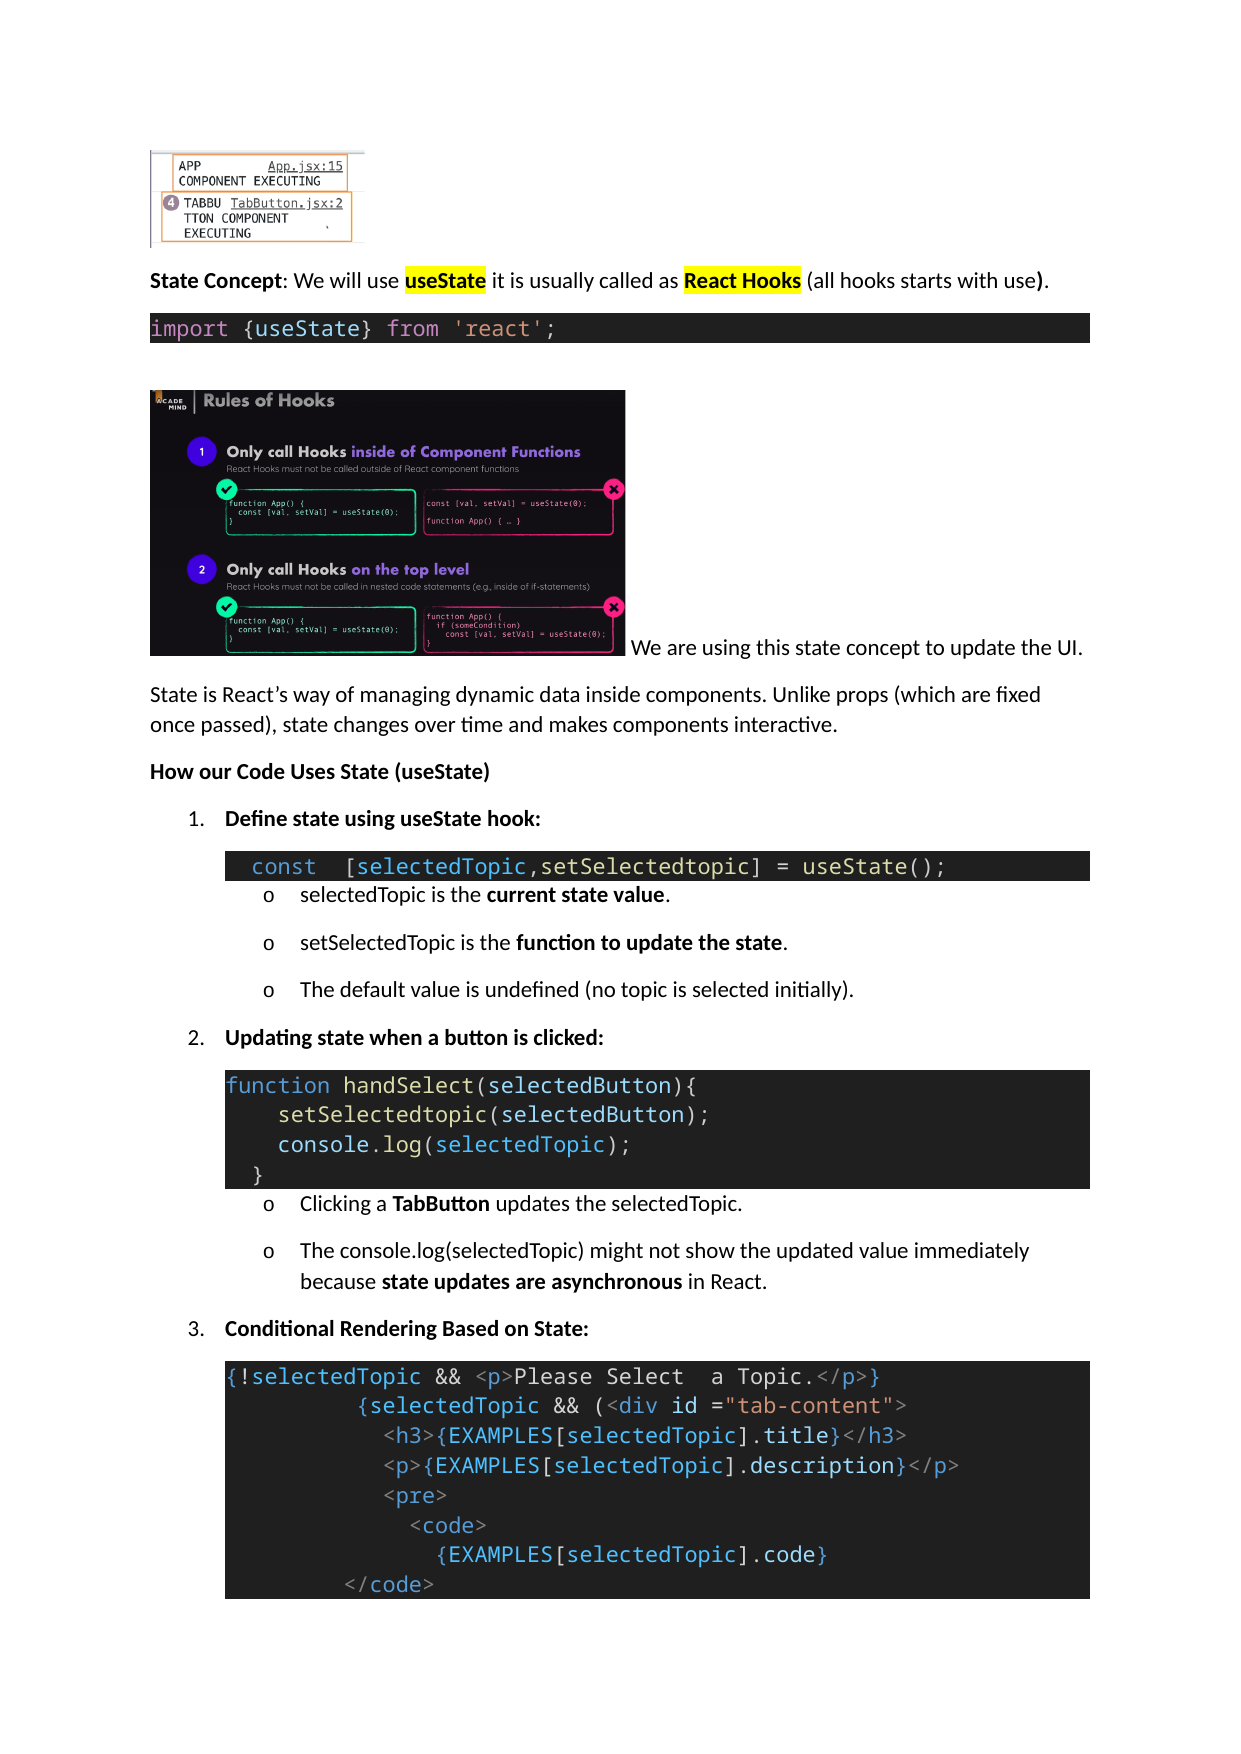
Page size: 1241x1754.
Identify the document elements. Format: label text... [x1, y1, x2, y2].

text import {useState} from 'react'; [150, 313, 1090, 343]
list } [225, 1159, 1090, 1189]
list setSelectedTopic is the function to update the state. [262, 928, 1090, 957]
list {EXAMPLES[selectedTopic].code} [225, 1539, 1090, 1569]
list Updating state when a button is clicked: [187, 1023, 1090, 1051]
list Define state using useState hook: [187, 804, 1090, 832]
list <pre> [225, 1480, 1090, 1510]
text How our Code Uses State (useState) [150, 757, 1090, 785]
list setSelectedtopic(selectedButton); [225, 1099, 1090, 1129]
list {!selectedTopic && <p>Please Select a Topic.</p>} [225, 1361, 1090, 1391]
picture [150, 150, 365, 248]
list {selectedTopic && (<div id ="tab-content"> [225, 1391, 1090, 1420]
list function handSelect(selectedButton){ [225, 1070, 1090, 1099]
list <p>{EXAMPLES[selectedTopic].description}</p> [225, 1450, 1090, 1480]
list <code> [225, 1510, 1090, 1539]
list Conditional Rendering Based on State: [187, 1314, 1090, 1342]
list Clicking a TabButton updates the selectedTopic. [262, 1189, 1090, 1217]
text State Concept: We will use useState it is usually called as React Hooks (all hooks starts with use). [801, 266, 1090, 294]
list The console.log(selectedTopic) might not show the updated value immediately because state updates are asynchronous in React. [262, 1236, 1090, 1295]
list selectedTopic is the current state value. [262, 881, 1090, 909]
text State is React’s way of managing dynamic data inside components. Unlike props (which are fixed once passed), state changes over time and makes components interactive. [150, 680, 1090, 738]
list The default value is undefined (no topic is selected initially). [262, 975, 1090, 1004]
list console.log(selectedTopic); [225, 1129, 1090, 1159]
text State Concept: We will use useState it is usually called as React Hooks (all hooks starts with use). [150, 266, 405, 294]
list <h3>{EXAMPLES[selectedTopic].title}</h3> [225, 1420, 1090, 1450]
picture [150, 390, 626, 656]
list const [selectedTopic,setSelectedtopic] = useState(); [225, 851, 1090, 881]
list </code> [225, 1569, 1090, 1599]
